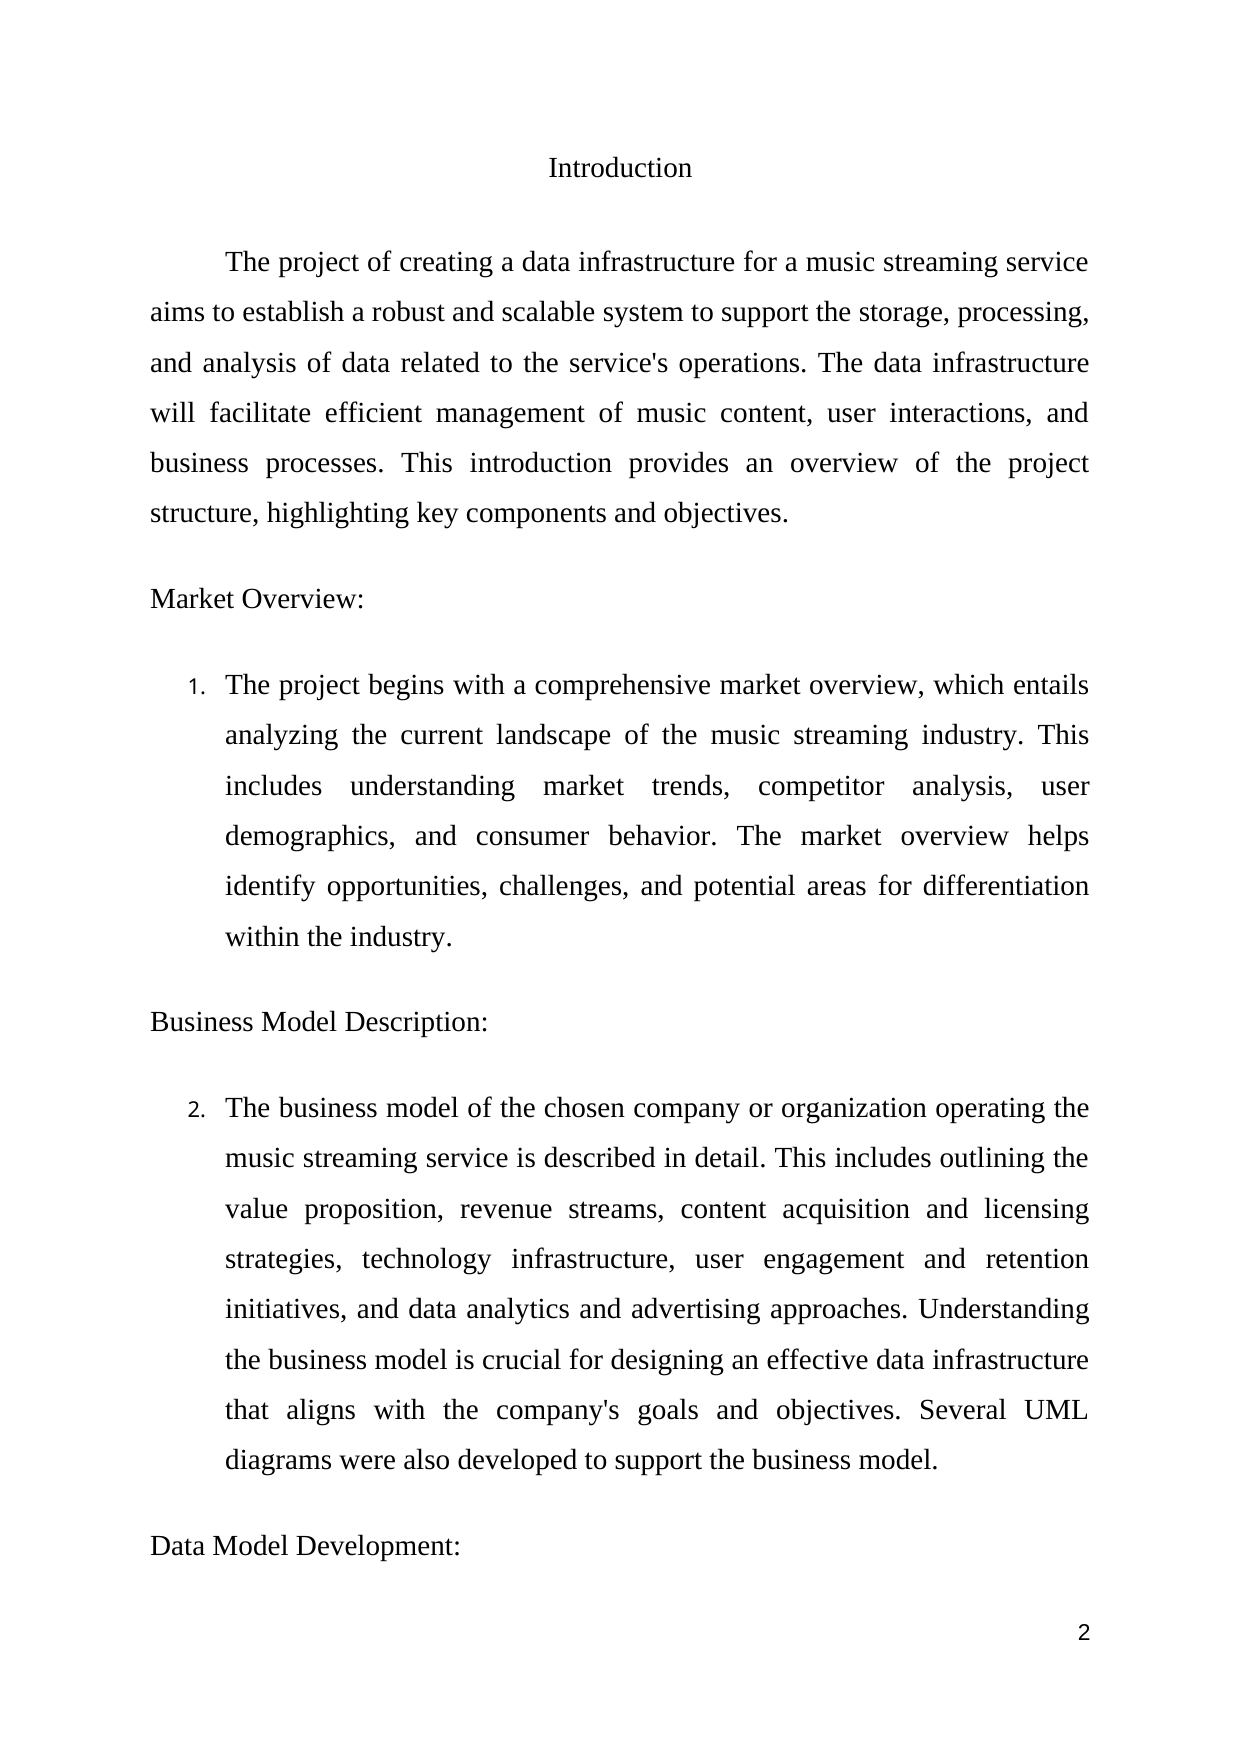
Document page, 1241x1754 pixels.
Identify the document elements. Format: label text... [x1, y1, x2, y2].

text Business Model Description: [150, 1004, 1090, 1038]
list The project begins with a comprehensive market overview, which entails analyzing the current landscape of the music streaming industry. This includes understanding market trends, competitor analysis, user demographics, and consumer behavior. The market overview helps identify opportunities, challenges, and potential areas for differentiation within the industry. [187, 667, 1090, 952]
text Data Model Development: [150, 1528, 1090, 1562]
list The business model of the chosen company or organization operating the music streaming service is described in detail. This includes outlining the value proposition, revenue streams, content acquisition and licensing strategies, technology infrastructure, user engagement and retention initiatives, and data analytics and advertising approaches. Understanding the business model is crucial for designing an effective data infrastructure that aligns with the company's goals and objectives. Several UML diagrams were also developed to support the business model. [187, 1090, 1090, 1476]
text Market Overview: [150, 581, 1090, 615]
text The project of creating a data infrastructure for a music streaming service aims to establish a robust and scalable system to support the storage, processing, and analysis of data related to the service's operations. The data infrastructure will facilitate efficient management of music content, user interactions, and business processes. This introduction provides an overview of the project structure, highlighting key components and objectives. [150, 244, 1090, 529]
subtitle Introduction [150, 150, 1090, 183]
